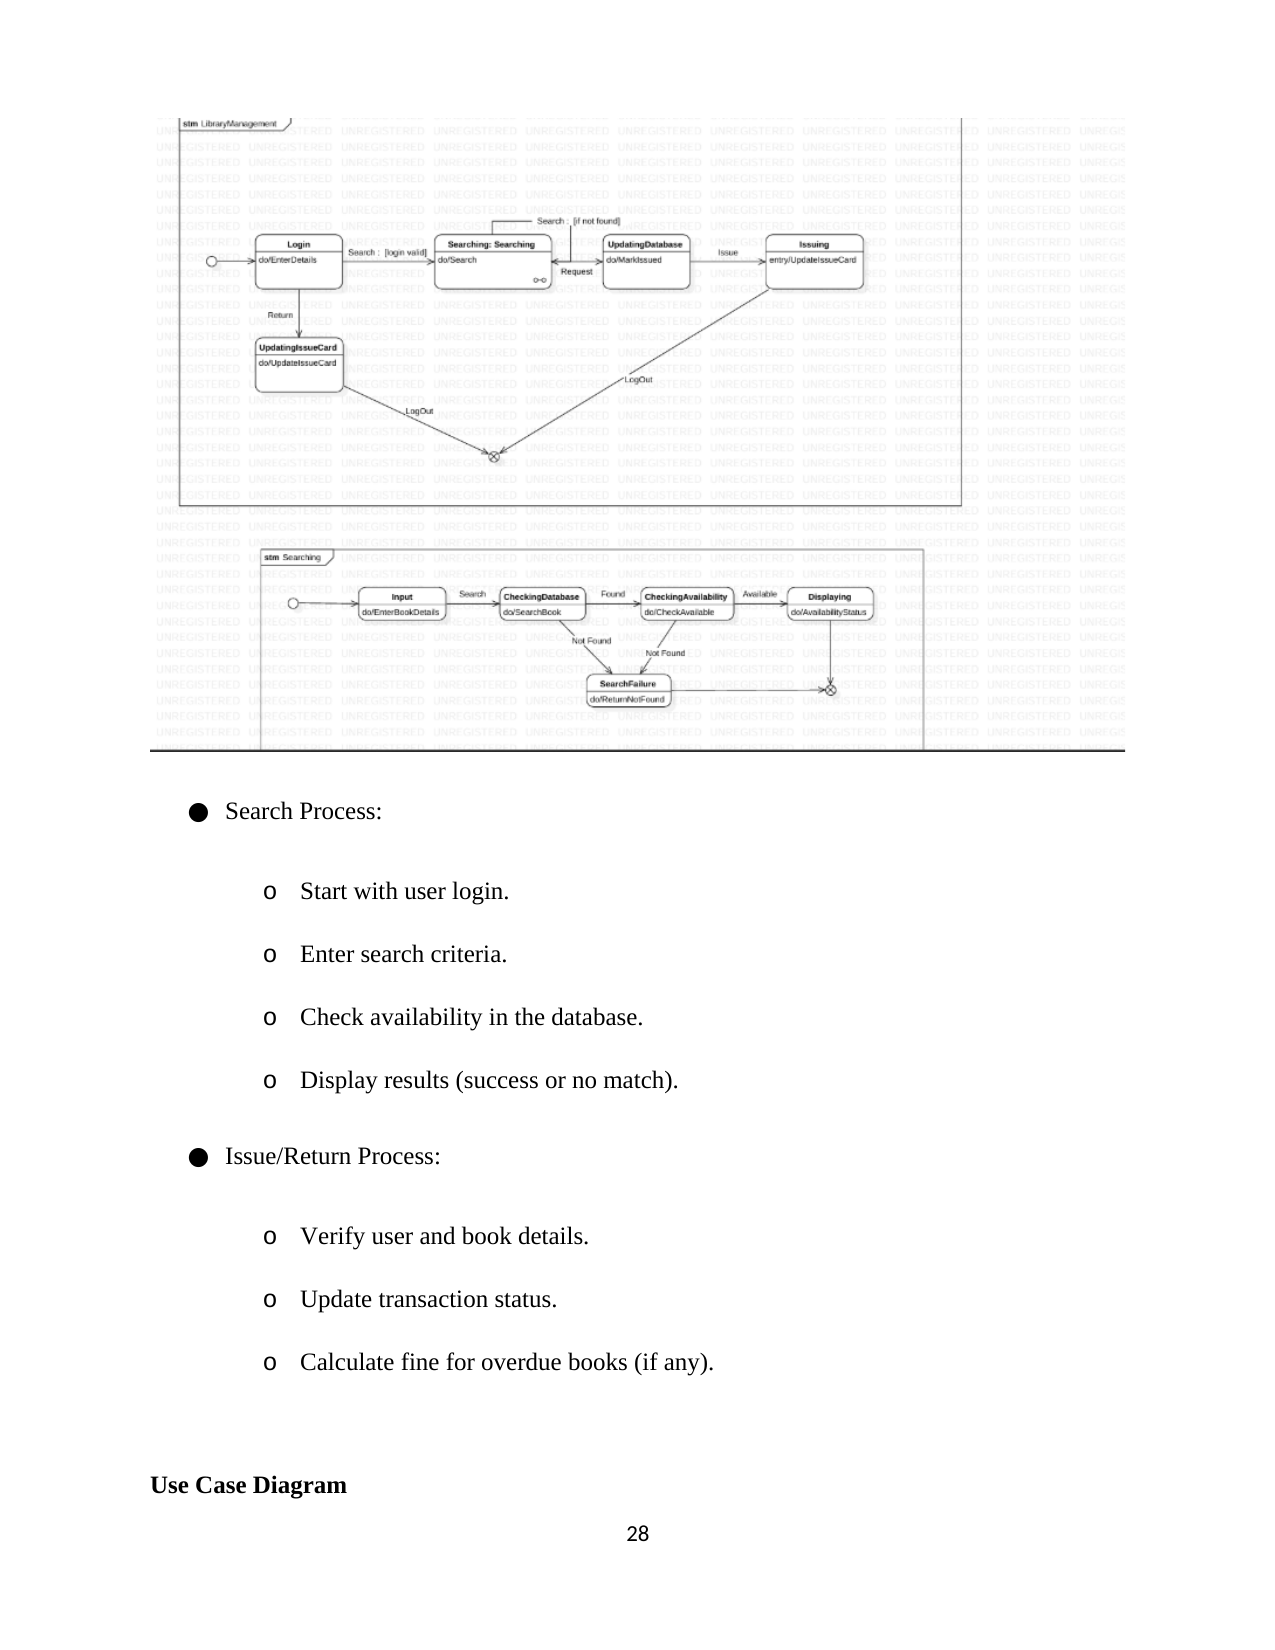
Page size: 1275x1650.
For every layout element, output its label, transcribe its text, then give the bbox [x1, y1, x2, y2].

list Start with user login. [262, 876, 1125, 907]
list Search Process: [187, 782, 1125, 834]
text Use Case Diagram [150, 1470, 1125, 1498]
list Verify user and book details. [262, 1221, 1125, 1252]
list Check availability in the database. [262, 1002, 1125, 1033]
list Calculate fine for overdue books (if any). [262, 1347, 1125, 1378]
list Issue/Return Process: [187, 1128, 1125, 1179]
list Update transaction status. [262, 1284, 1125, 1315]
list Enter search criteria. [262, 939, 1125, 970]
list Display results (success or no match). [262, 1065, 1125, 1096]
picture [150, 118, 1125, 752]
